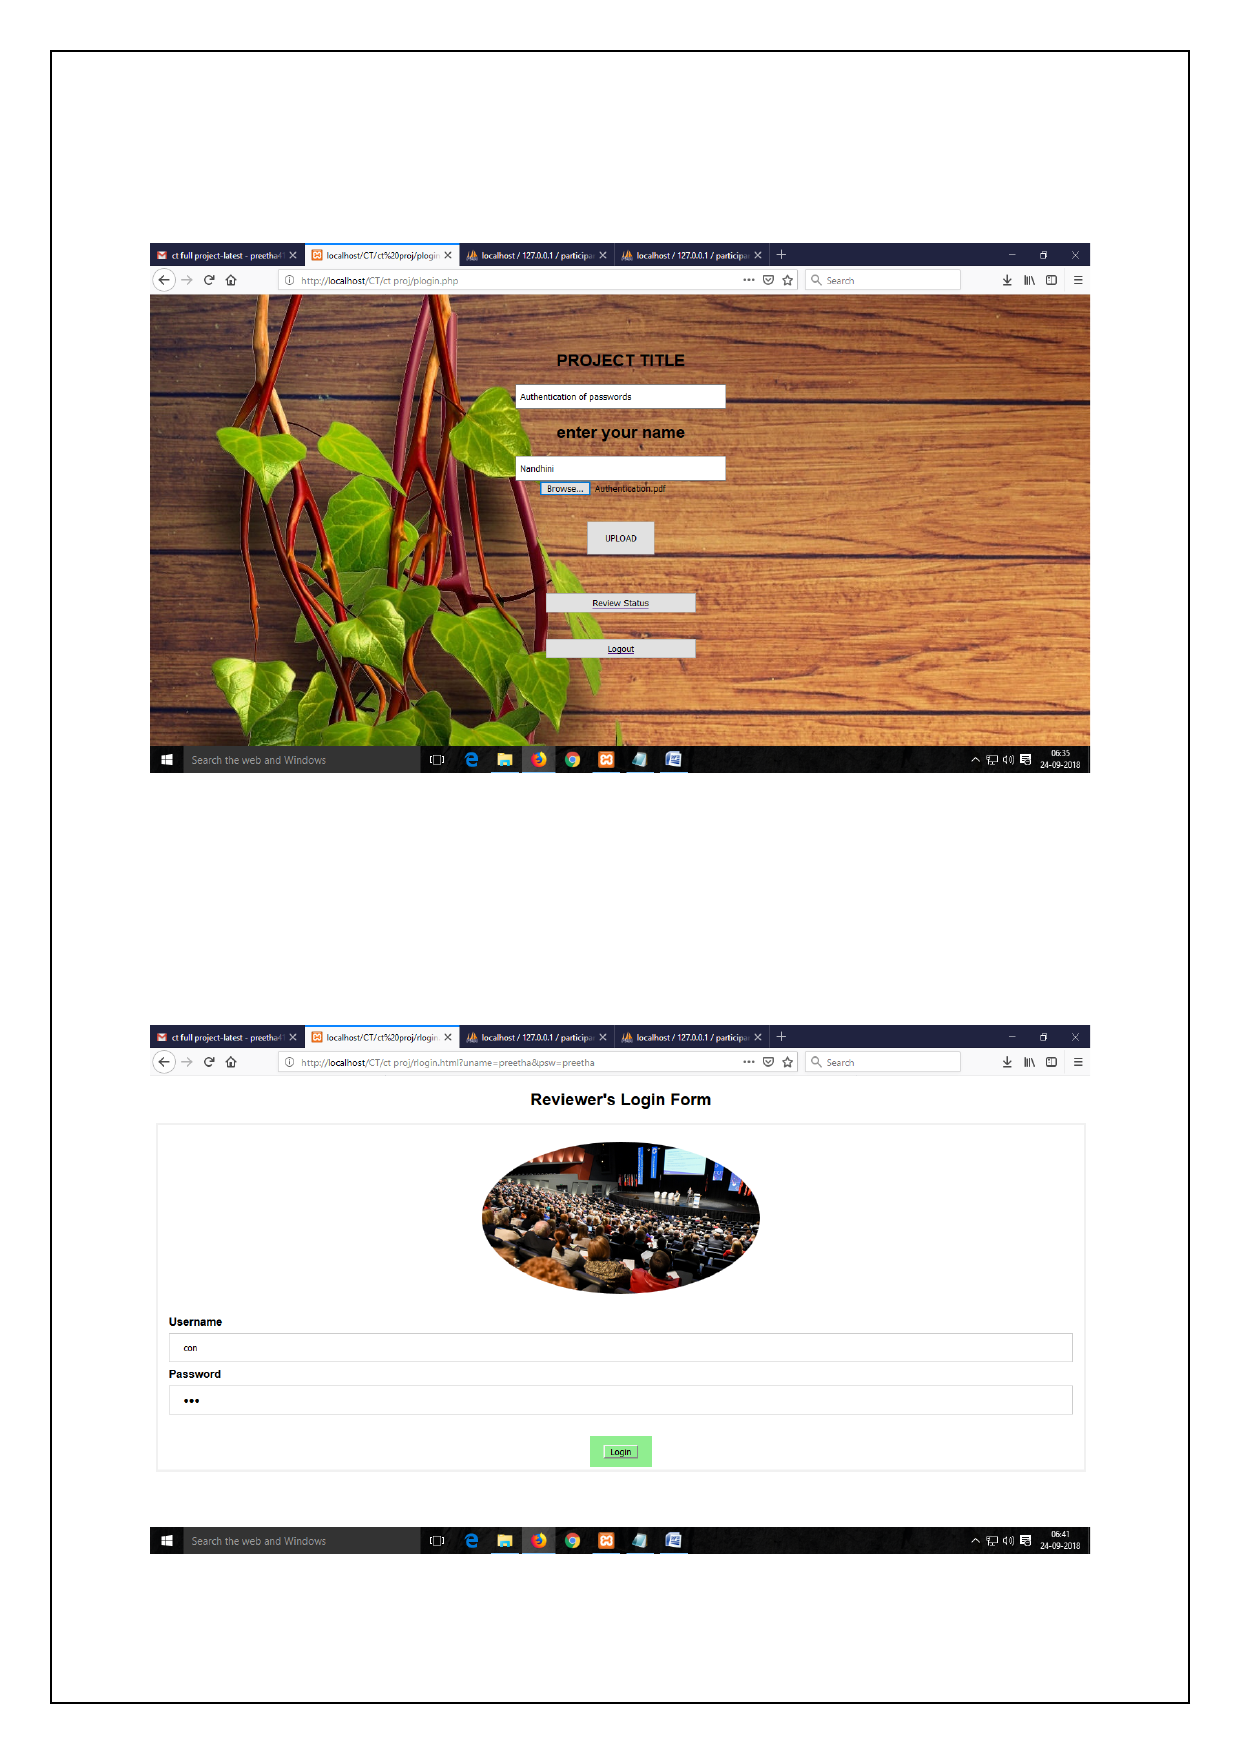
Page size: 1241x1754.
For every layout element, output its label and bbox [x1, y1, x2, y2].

picture [150, 1025, 1091, 1554]
picture [150, 243, 1091, 773]
